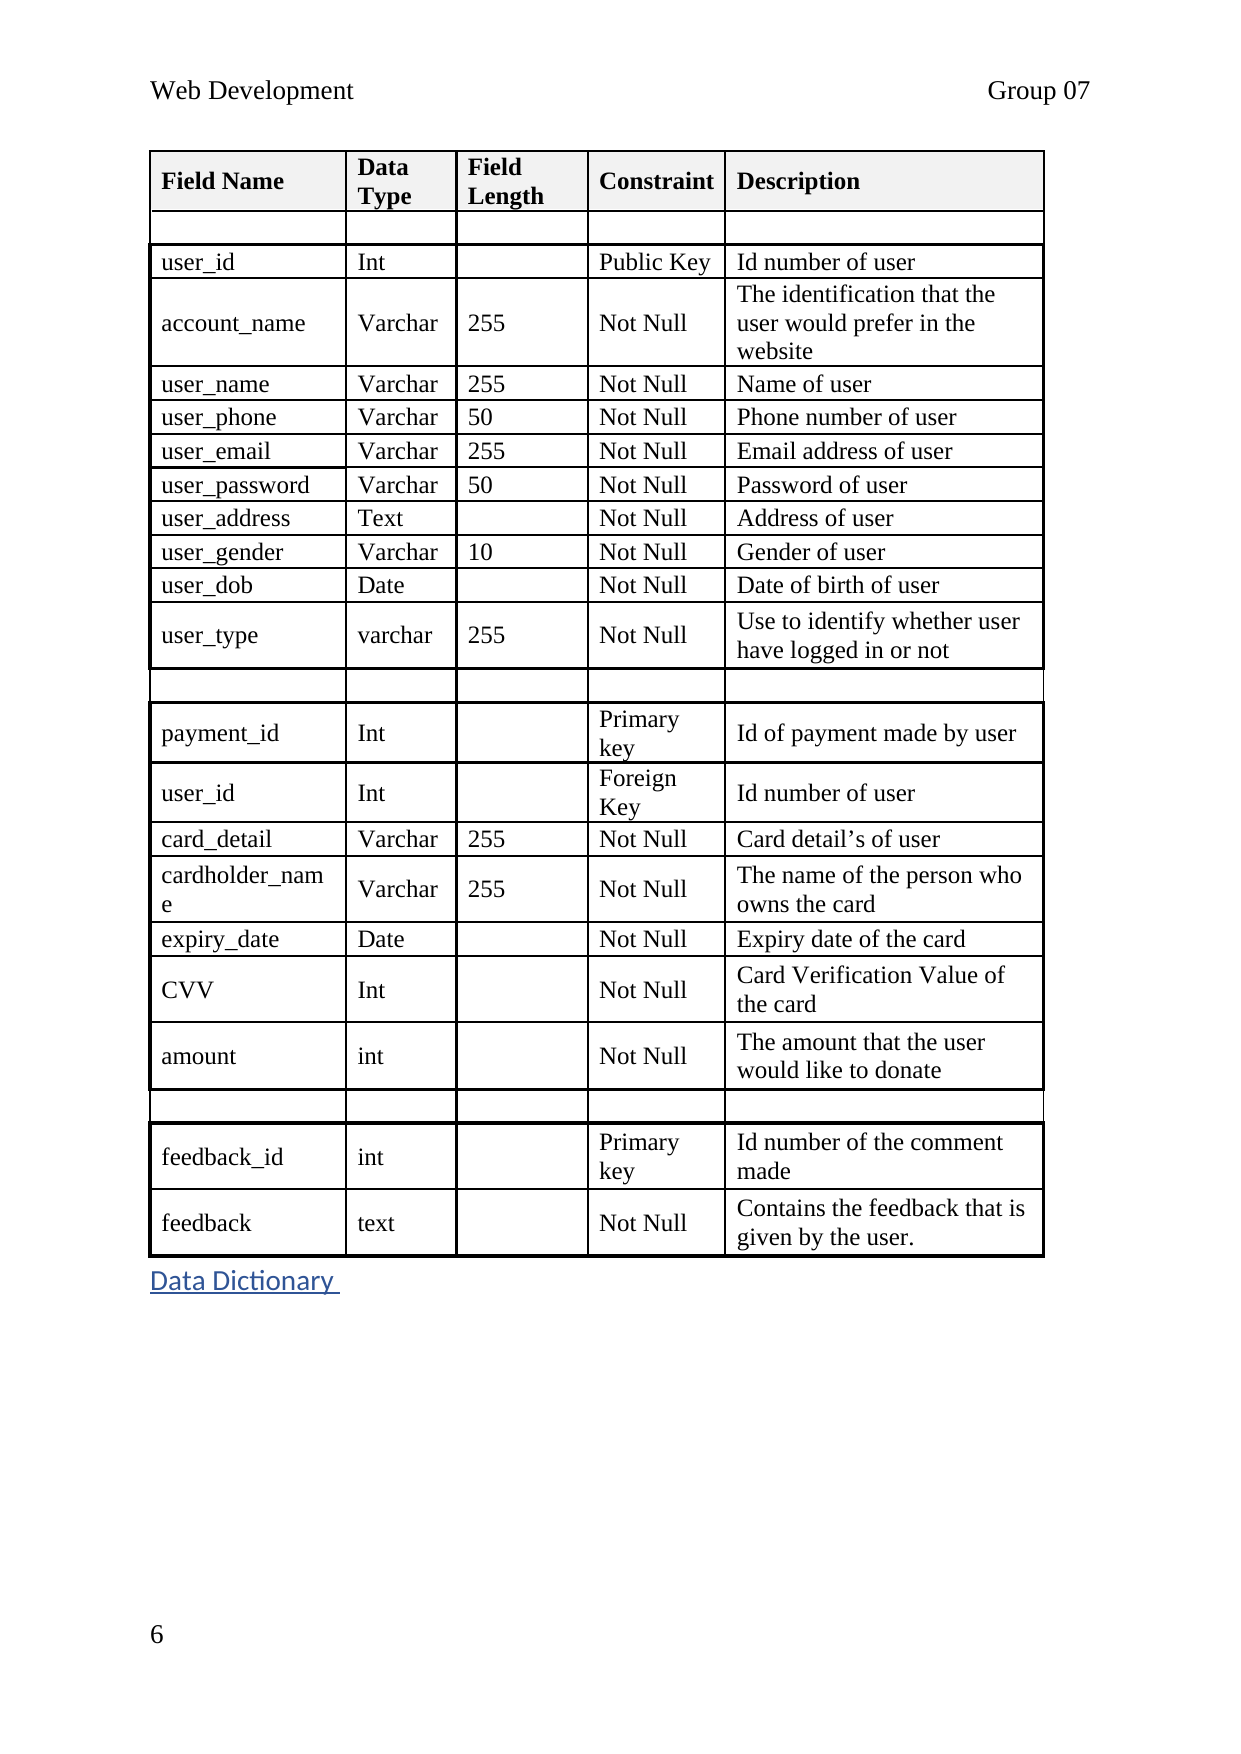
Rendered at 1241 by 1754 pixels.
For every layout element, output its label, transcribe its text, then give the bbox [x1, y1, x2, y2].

table_cell Not Null [589, 401, 724, 432]
table_cell user_gender [152, 536, 345, 567]
table_cell [458, 1125, 587, 1188]
table_cell 255 [458, 435, 587, 466]
table_cell Not Null [589, 1190, 724, 1254]
table_header Field Length [458, 152, 587, 209]
table_cell Gender of user [726, 536, 1042, 567]
table_cell card_detail [152, 823, 345, 855]
table_cell Varchar [347, 435, 455, 466]
table_cell CVV [152, 957, 345, 1021]
table_cell Primary key [589, 704, 724, 761]
table_cell Not Null [589, 468, 724, 500]
table_cell cardholder_name [152, 857, 345, 921]
table_cell 10 [458, 536, 587, 567]
table_cell Id number of the comment made [726, 1125, 1042, 1188]
table_cell [589, 1091, 724, 1121]
table_cell Not Null [589, 1023, 724, 1088]
table_cell [347, 670, 455, 701]
table_cell [458, 1190, 587, 1254]
table_cell Card Verification Value of the card [726, 957, 1042, 1021]
table_cell user_id [152, 764, 345, 821]
table_cell Not Null [589, 823, 724, 855]
table_cell user_id [152, 246, 345, 277]
table_cell Name of user [726, 367, 1042, 399]
table_cell The name of the person who owns the card [726, 857, 1042, 921]
table_cell Primary key [589, 1125, 724, 1188]
table_header Data Type [347, 152, 455, 209]
table_cell Card detail’s of user [726, 823, 1042, 855]
table_cell user_address [152, 502, 345, 533]
table_cell [458, 246, 587, 277]
table_cell Not Null [589, 569, 724, 601]
table_header Constraint [589, 152, 724, 209]
table_cell [458, 569, 587, 601]
table_cell [458, 764, 587, 821]
table_cell [726, 212, 1043, 243]
table_cell [151, 1091, 345, 1121]
table_cell user_email [152, 435, 345, 466]
table_cell The identification that the user would prefer in the website [726, 279, 1042, 365]
table_cell Int [347, 246, 455, 277]
table_cell Not Null [589, 279, 724, 365]
table_cell 255 [458, 367, 587, 399]
table_cell int [347, 1023, 455, 1088]
table_cell [151, 670, 345, 701]
table_cell user_type [152, 603, 345, 667]
table_cell Not Null [589, 923, 724, 955]
table_cell Date of birth of user [726, 569, 1042, 601]
table_cell text [347, 1190, 455, 1254]
table_cell Not Null [589, 536, 724, 567]
table_cell Not Null [589, 367, 724, 399]
table_cell [589, 212, 724, 243]
table_cell 255 [458, 857, 587, 921]
table_cell Varchar [347, 401, 455, 432]
table_cell [458, 1023, 587, 1088]
table_cell Varchar [347, 367, 455, 399]
table_cell Not Null [589, 857, 724, 921]
table_cell Varchar [347, 857, 455, 921]
table_cell Varchar [347, 823, 455, 855]
table_cell Varchar [347, 468, 455, 500]
table_cell 255 [458, 603, 587, 667]
table_cell [458, 704, 587, 761]
table_cell varchar [347, 603, 455, 667]
table_cell Contains the feedback that is given by the user. [726, 1190, 1042, 1254]
table_cell 255 [458, 279, 587, 365]
table_cell user_password [152, 469, 345, 500]
table_cell Varchar [347, 536, 455, 567]
table_cell Foreign Key [589, 764, 724, 821]
table_cell Int [347, 764, 455, 821]
table_cell Not Null [589, 502, 724, 533]
table_cell [458, 670, 587, 701]
table_cell Public Key [589, 246, 724, 277]
table_cell Not Null [589, 435, 724, 466]
table_cell Text [347, 502, 455, 533]
table_cell user_dob [152, 569, 345, 601]
table_cell [347, 212, 455, 243]
table_cell [726, 670, 1043, 701]
table_cell int [347, 1125, 455, 1188]
table_cell 50 [458, 468, 587, 500]
table_cell Phone number of user [726, 401, 1042, 432]
table_cell Not Null [589, 957, 724, 1021]
table_cell feedback [152, 1190, 345, 1254]
table_cell user_phone [152, 401, 345, 432]
table_cell feedback_id [152, 1125, 345, 1188]
table_cell user_name [152, 367, 345, 399]
table_cell payment_id [152, 704, 345, 761]
table_cell Id of payment made by user [726, 704, 1042, 761]
table_cell Expiry date of the card [726, 923, 1042, 955]
table_cell [151, 211, 345, 243]
table_cell [458, 212, 587, 243]
table_cell [458, 923, 587, 955]
table_cell Email address of user [726, 435, 1042, 466]
table_cell Use to identify whether user have logged in or not [726, 603, 1042, 667]
table_cell [458, 957, 587, 1021]
table_cell account_name [152, 279, 345, 365]
table_cell [726, 1091, 1043, 1121]
table_header Field Name [151, 152, 345, 209]
table_cell amount [152, 1023, 345, 1088]
table_cell Id number of user [726, 246, 1042, 277]
table_cell Address of user [726, 502, 1042, 533]
table_cell [458, 502, 587, 533]
table_cell 50 [458, 401, 587, 432]
table_cell Int [347, 704, 455, 761]
table_header Description [726, 152, 1043, 209]
subtitle Data Dictionary [150, 1262, 1090, 1297]
table_cell [347, 1091, 455, 1121]
table_cell Int [347, 957, 455, 1021]
table_cell Varchar [347, 279, 455, 365]
table_cell Date [347, 923, 455, 955]
table_cell expiry_date [152, 923, 345, 955]
table_cell 255 [458, 823, 587, 855]
table_cell Date [347, 569, 455, 601]
table_cell [458, 1091, 587, 1121]
table_cell [589, 670, 724, 701]
table_cell Password of user [726, 468, 1042, 500]
table_cell The amount that the user would like to donate [726, 1023, 1042, 1088]
table_cell Not Null [589, 603, 724, 667]
table_cell Id number of user [726, 764, 1042, 821]
